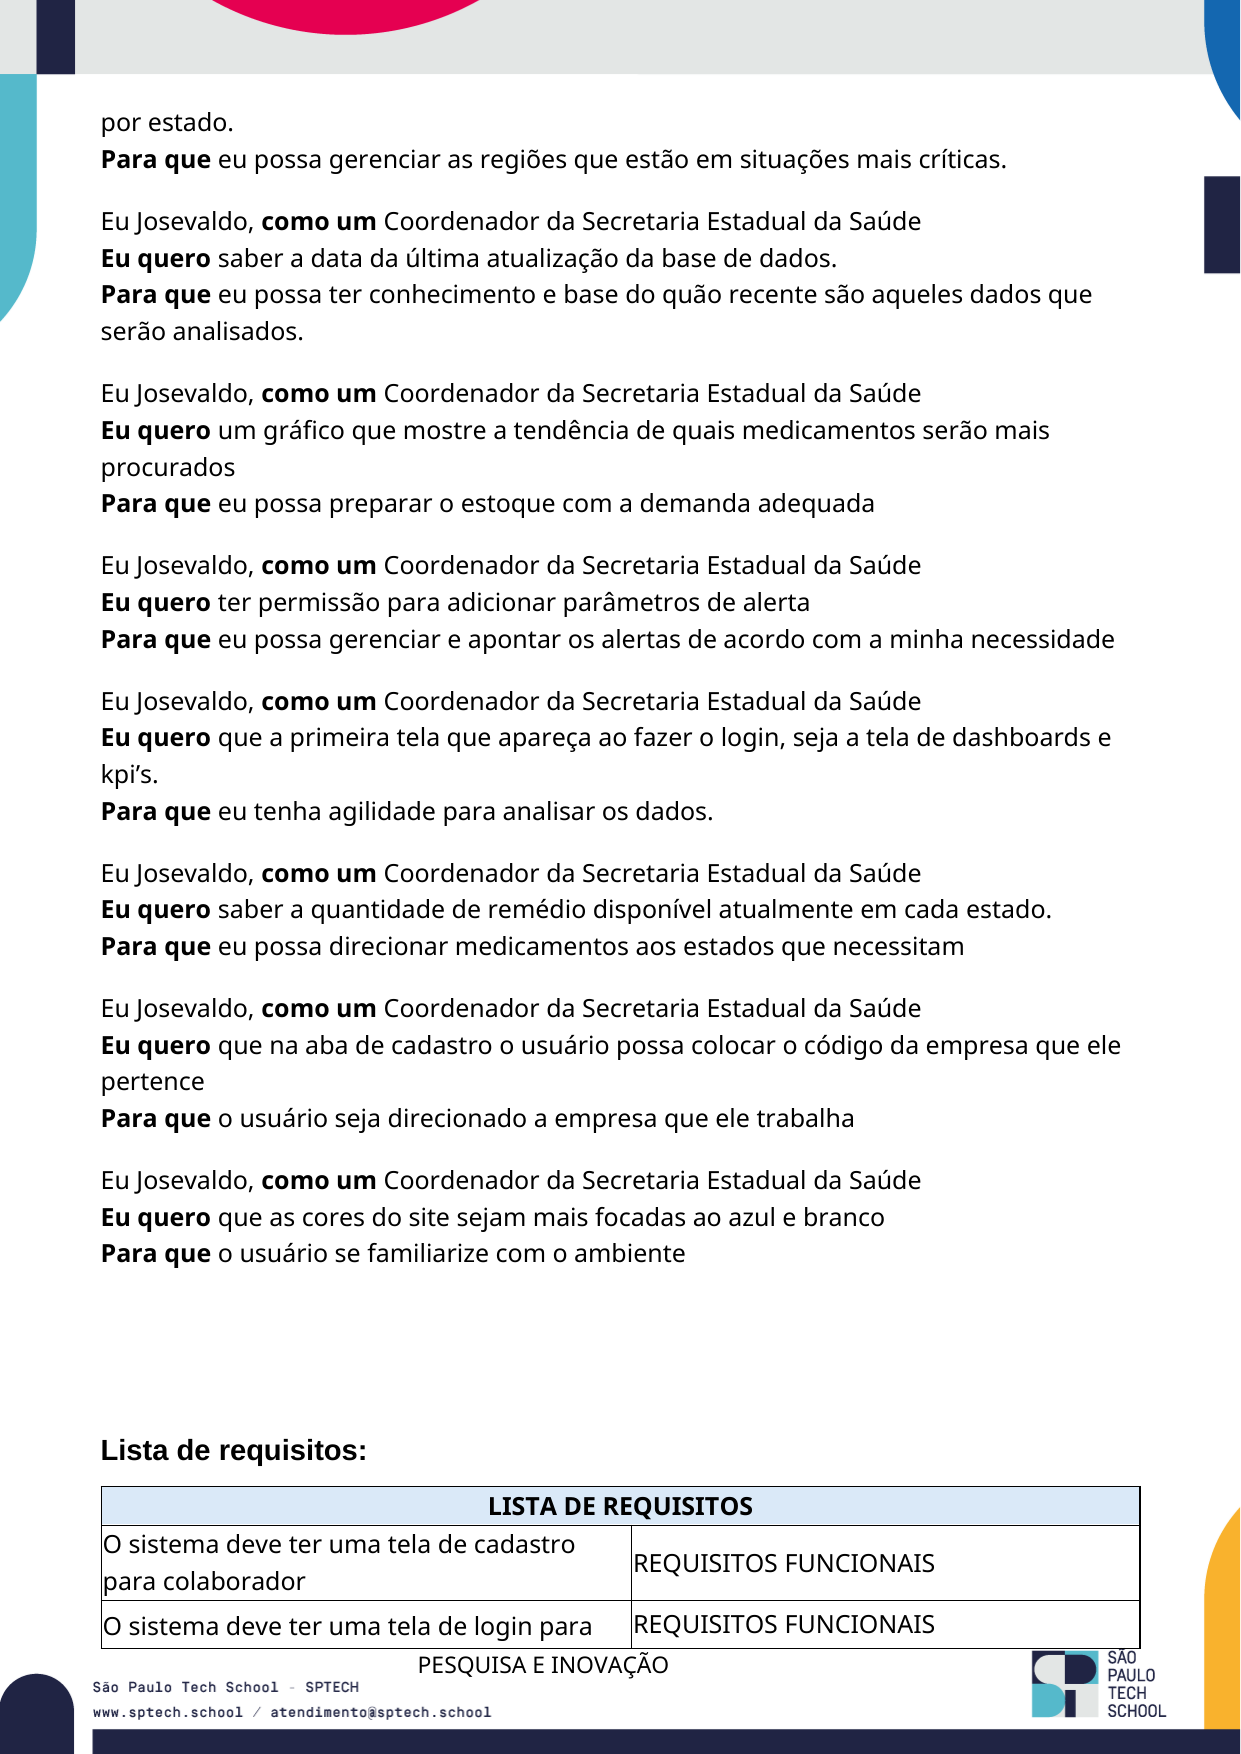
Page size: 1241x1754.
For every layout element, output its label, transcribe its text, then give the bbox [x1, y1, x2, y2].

text Eu Josevaldo, como um Coordenador da Secretaria Estadual da Saúde Eu quero um gráfico que mostre a tendência de quais medicamentos serão mais procurados Para que eu possa preparar o estoque com a demanda adequada [100, 376, 1140, 520]
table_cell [632, 1601, 1139, 1648]
text Eu Josevaldo, como um Coordenador da Secretaria Estadual da Saúde Eu quero ter permissão para adicionar parâmetros de alerta Para que eu possa gerenciar e apontar os alertas de acordo com a minha necessidade [100, 548, 1140, 655]
text Lista de requisitos: [100, 1433, 1140, 1467]
text Eu Josevaldo, como um Coordenador da Secretaria Estadual da Saúde Eu quero saber a data da última atualização da base de dados. Para que eu possa ter conhecimento e base do quão recente são aqueles dados que serão analisados. [100, 204, 1140, 348]
text Eu Josevaldo, como um Coordenador da Secretaria Estadual da Saúde Eu quero que na aba de cadastro o usuário possa colocar o código da empresa que ele pertence Para que o usuário seja direcionado a empresa que ele trabalha [100, 991, 1140, 1135]
table_header LISTA DE REQUISITOS [102, 1487, 1139, 1524]
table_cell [102, 1601, 631, 1648]
table_cell O sistema deve ter uma tela de cadastro para colaborador [102, 1526, 631, 1600]
picture [0, 0, 1241, 1754]
text Eu Josevaldo, como um Coordenador da Secretaria Estadual da Saúde Eu quero que as cores do site sejam mais focadas ao azul e branco Para que o usuário se familiarize com o ambiente [100, 1163, 1140, 1270]
table_cell REQUISITOS FUNCIONAIS [632, 1526, 1139, 1600]
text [100, 105, 1140, 176]
text Eu Josevaldo, como um Coordenador da Secretaria Estadual da Saúde Eu quero saber a quantidade de remédio disponível atualmente em cada estado. Para que eu possa direcionar medicamentos aos estados que necessitam [100, 855, 1140, 963]
text Eu Josevaldo, como um Coordenador da Secretaria Estadual da Saúde Eu quero que a primeira tela que apareça ao fazer o login, seja a tela de dashboards e kpi’s. Para que eu tenha agilidade para analisar os dados. [100, 683, 1140, 827]
